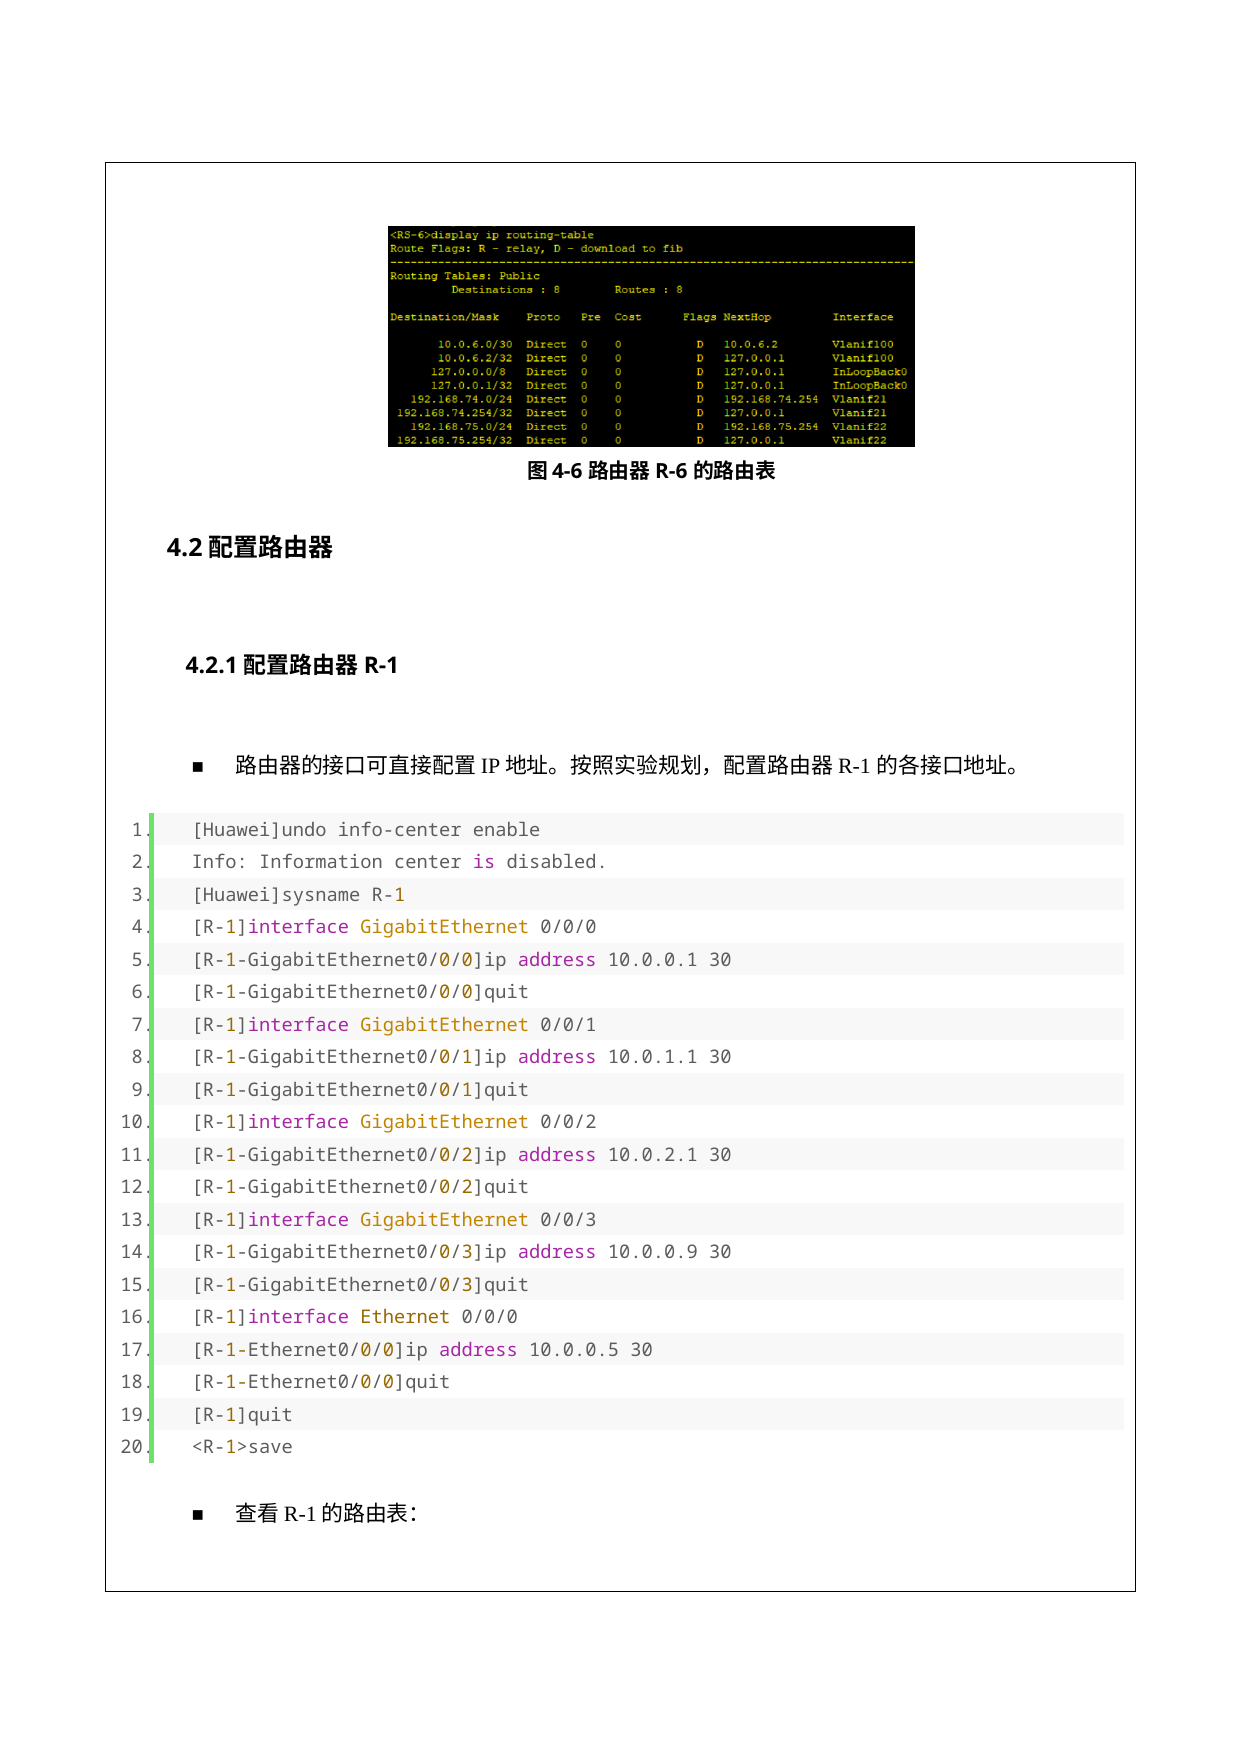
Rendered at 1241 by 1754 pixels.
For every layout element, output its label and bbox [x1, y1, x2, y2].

table_cell [106, 163, 1135, 1591]
picture [388, 226, 915, 447]
